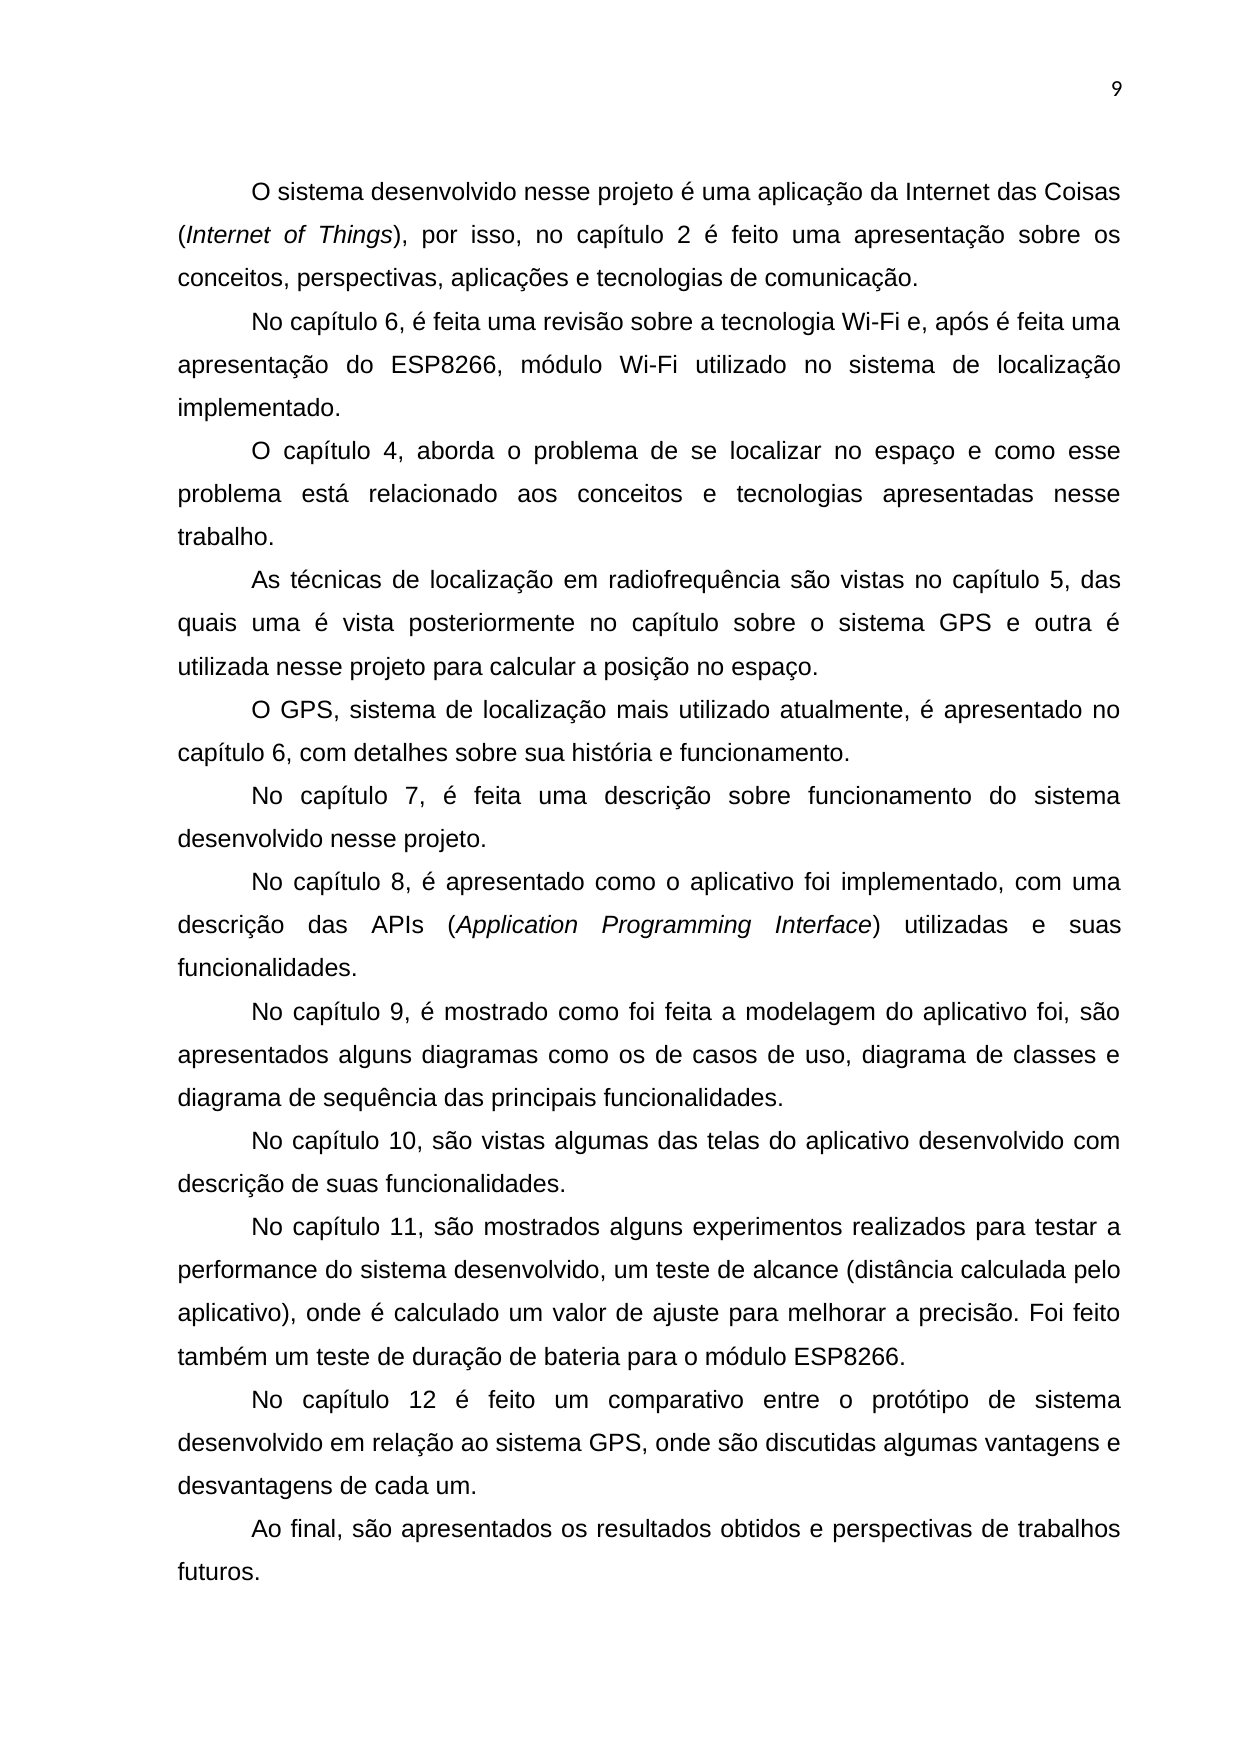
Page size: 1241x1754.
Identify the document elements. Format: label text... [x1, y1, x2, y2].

text No capítulo 8, é apresentado como o aplicativo foi implementado, com uma descrição das APIs (Application Programming Interface) utilizadas e suas funcionalidades. [177, 867, 1122, 982]
text O GPS, sistema de localização mais utilizado atualmente, é apresentado no capítulo 6, com detalhes sobre sua história e funcionamento. [177, 695, 1122, 767]
text No capítulo 11, são mostrados alguns experimentos realizados para testar a performance do sistema desenvolvido, um teste de alcance (distância calculada pelo aplicativo), onde é calculado um valor de ajuste para melhorar a precisão. Foi feito também um teste de duração de bateria para o módulo ESP8266. [177, 1212, 1122, 1370]
text O sistema desenvolvido nesse projeto é uma aplicação da Internet das Coisas (Internet of Things), por isso, no capítulo 2 é feito uma apresentação sobre os conceitos, perspectivas, aplicações e tecnologias de comunicação. [177, 177, 1122, 292]
text No capítulo 9, é mostrado como foi feita a modelagem do aplicativo foi, são apresentados alguns diagramas como os de casos de uso, diagrama de classes e diagrama de sequência das principais funcionalidades. [177, 997, 1122, 1112]
text Ao final, são apresentados os resultados obtidos e perspectivas de trabalhos futuros. [177, 1514, 1122, 1586]
text As técnicas de localização em radiofrequência são vistas no capítulo 5, das quais uma é vista posteriormente no capítulo sobre o sistema GPS e outra é utilizada nesse projeto para calcular a posição no espaço. [177, 565, 1122, 680]
text O capítulo 4, aborda o problema de se localizar no espaço e como esse problema está relacionado aos conceitos e tecnologias apresentadas nesse trabalho. [177, 436, 1122, 551]
text No capítulo 12 é feito um comparativo entre o protótipo de sistema desenvolvido em relação ao sistema GPS, onde são discutidas algumas vantagens e desvantagens de cada um. [177, 1385, 1122, 1500]
text No capítulo 10, são vistas algumas das telas do aplicativo desenvolvido com descrição de suas funcionalidades. [177, 1126, 1122, 1198]
text No capítulo 7, é feita uma descrição sobre funcionamento do sistema desenvolvido nesse projeto. [177, 781, 1122, 853]
text No capítulo 6, é feita uma revisão sobre a tecnologia Wi-Fi e, após é feita uma apresentação do ESP8266, módulo Wi-Fi utilizado no sistema de localização implementado. [177, 307, 1122, 422]
